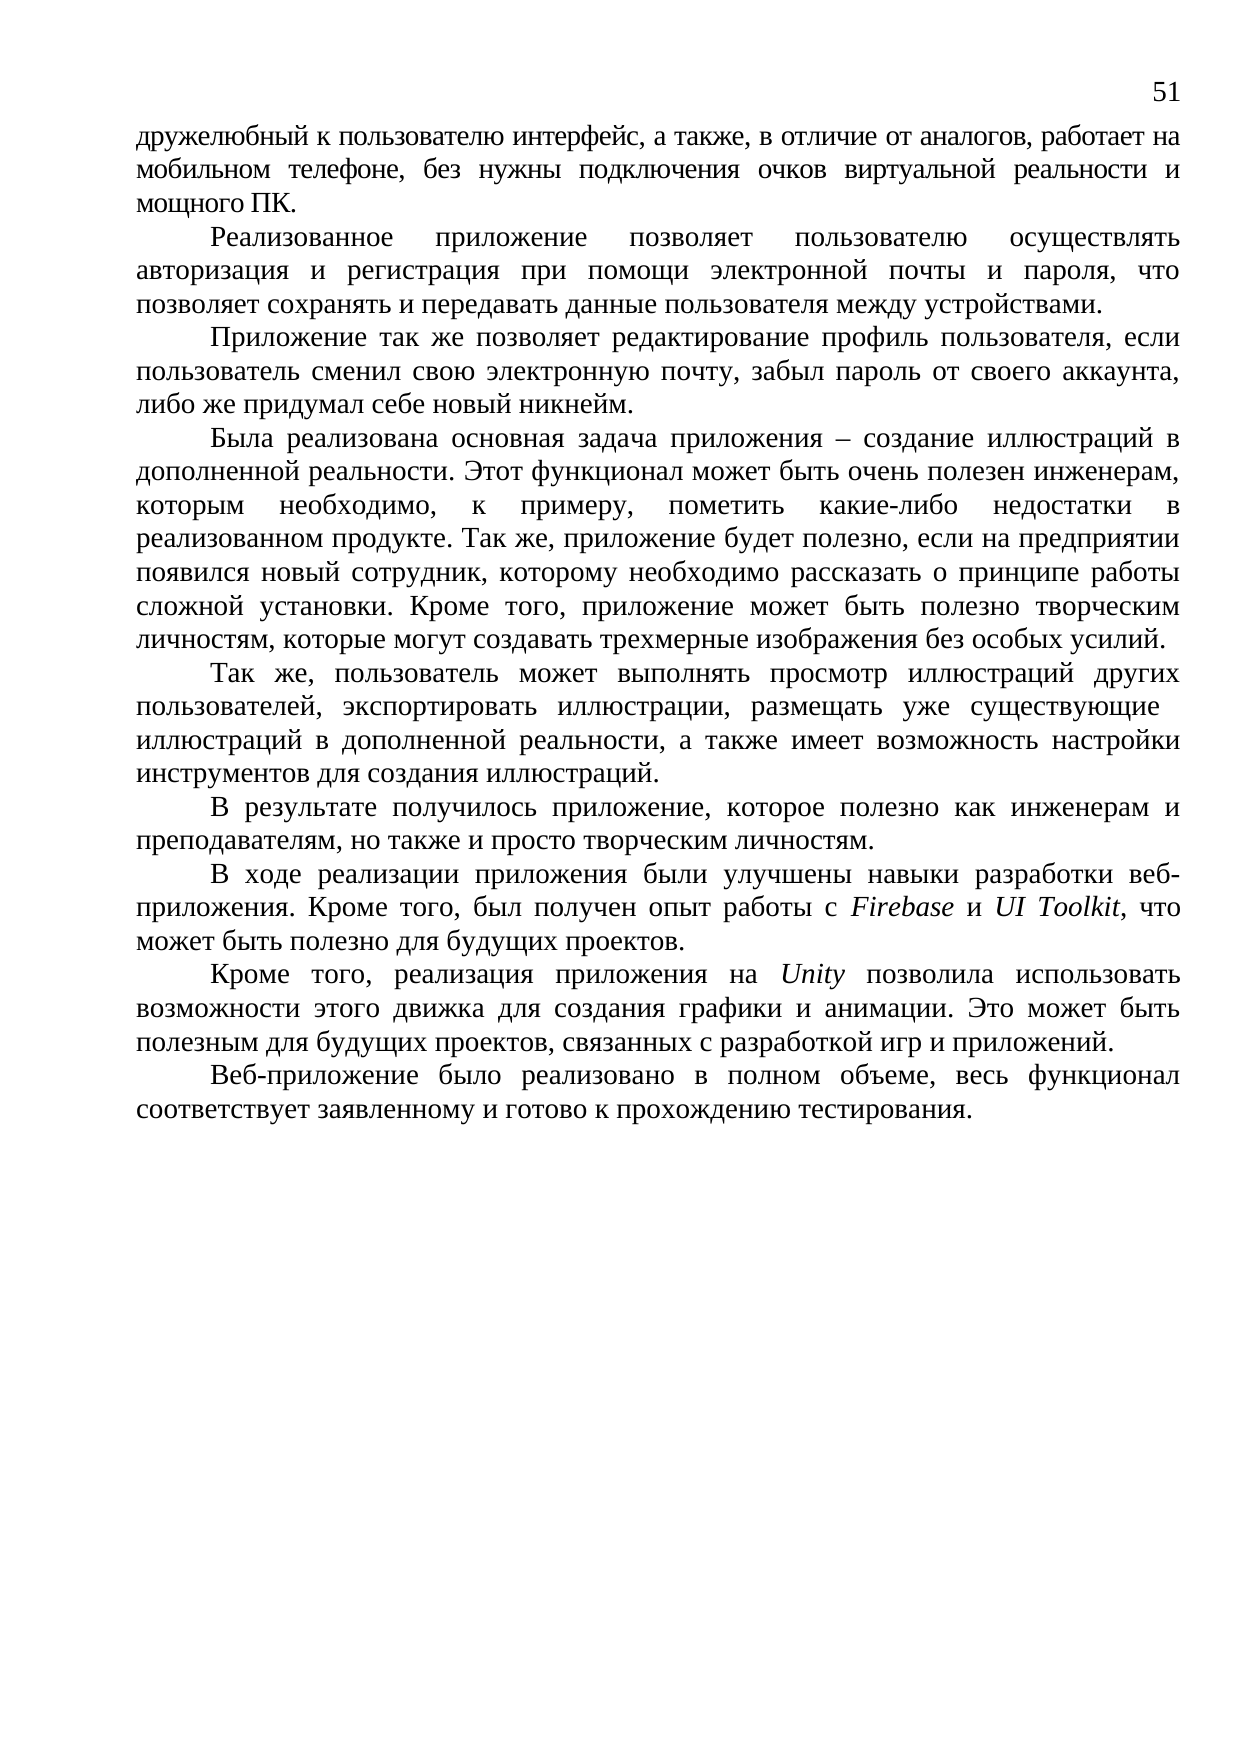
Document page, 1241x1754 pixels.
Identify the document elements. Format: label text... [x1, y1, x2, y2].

text Так же, пользователь может выполнять просмотр иллюстраций других пользователей, экспортировать иллюстрации, размещать уже существующие иллюстраций в дополненной реальности, а также имеет возможность настройки инструментов для создания иллюстраций. [136, 655, 1181, 789]
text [136, 118, 1181, 219]
text Была реализована основная задача приложения – создание иллюстраций в дополненной реальности. Этот функционал может быть очень полезен инженерам, которым необходимо, к примеру, пометить какие-либо недостатки в реализованном продукте. Так же, приложение будет полезно, если на предприятии появился новый сотрудник, которому необходимо рассказать о принципе работы сложной установки. Кроме того, приложение может быть полезно творческим личностям, которые могут создавать трехмерные изображения без особых усилий. [136, 420, 1181, 655]
text В результате получилось приложение, которое полезно как инженерам и преподавателям, но также и просто творческим личностям. [136, 789, 1181, 856]
text Веб-приложение было реализовано в полном объеме, весь функционал соответствует заявленному и готово к прохождению тестирования. [136, 1057, 1181, 1124]
text В ходе реализации приложения были улучшены навыки разработки веб-приложения. Кроме того, был получен опыт работы с Firebase и UI Toolkit, что может быть полезно для будущих проектов. [136, 856, 1181, 957]
text Кроме того, реализация приложения на Unity позволила использовать возможности этого движка для создания графики и анимации. Это может быть полезным для будущих проектов, связанных с разработкой игр и приложений. [136, 957, 1181, 1057]
text Приложение так же позволяет редактирование профиль пользователя, если пользователь сменил свою электронную почту, забыл пароль от своего аккаунта, либо же придумал себе новый никнейм. [136, 319, 1181, 420]
text Реализованное приложение позволяет пользователю осуществлять авторизация и регистрация при помощи электронной почты и пароля, что позволяет сохранять и передавать данные пользователя между устройствами. [136, 219, 1181, 319]
